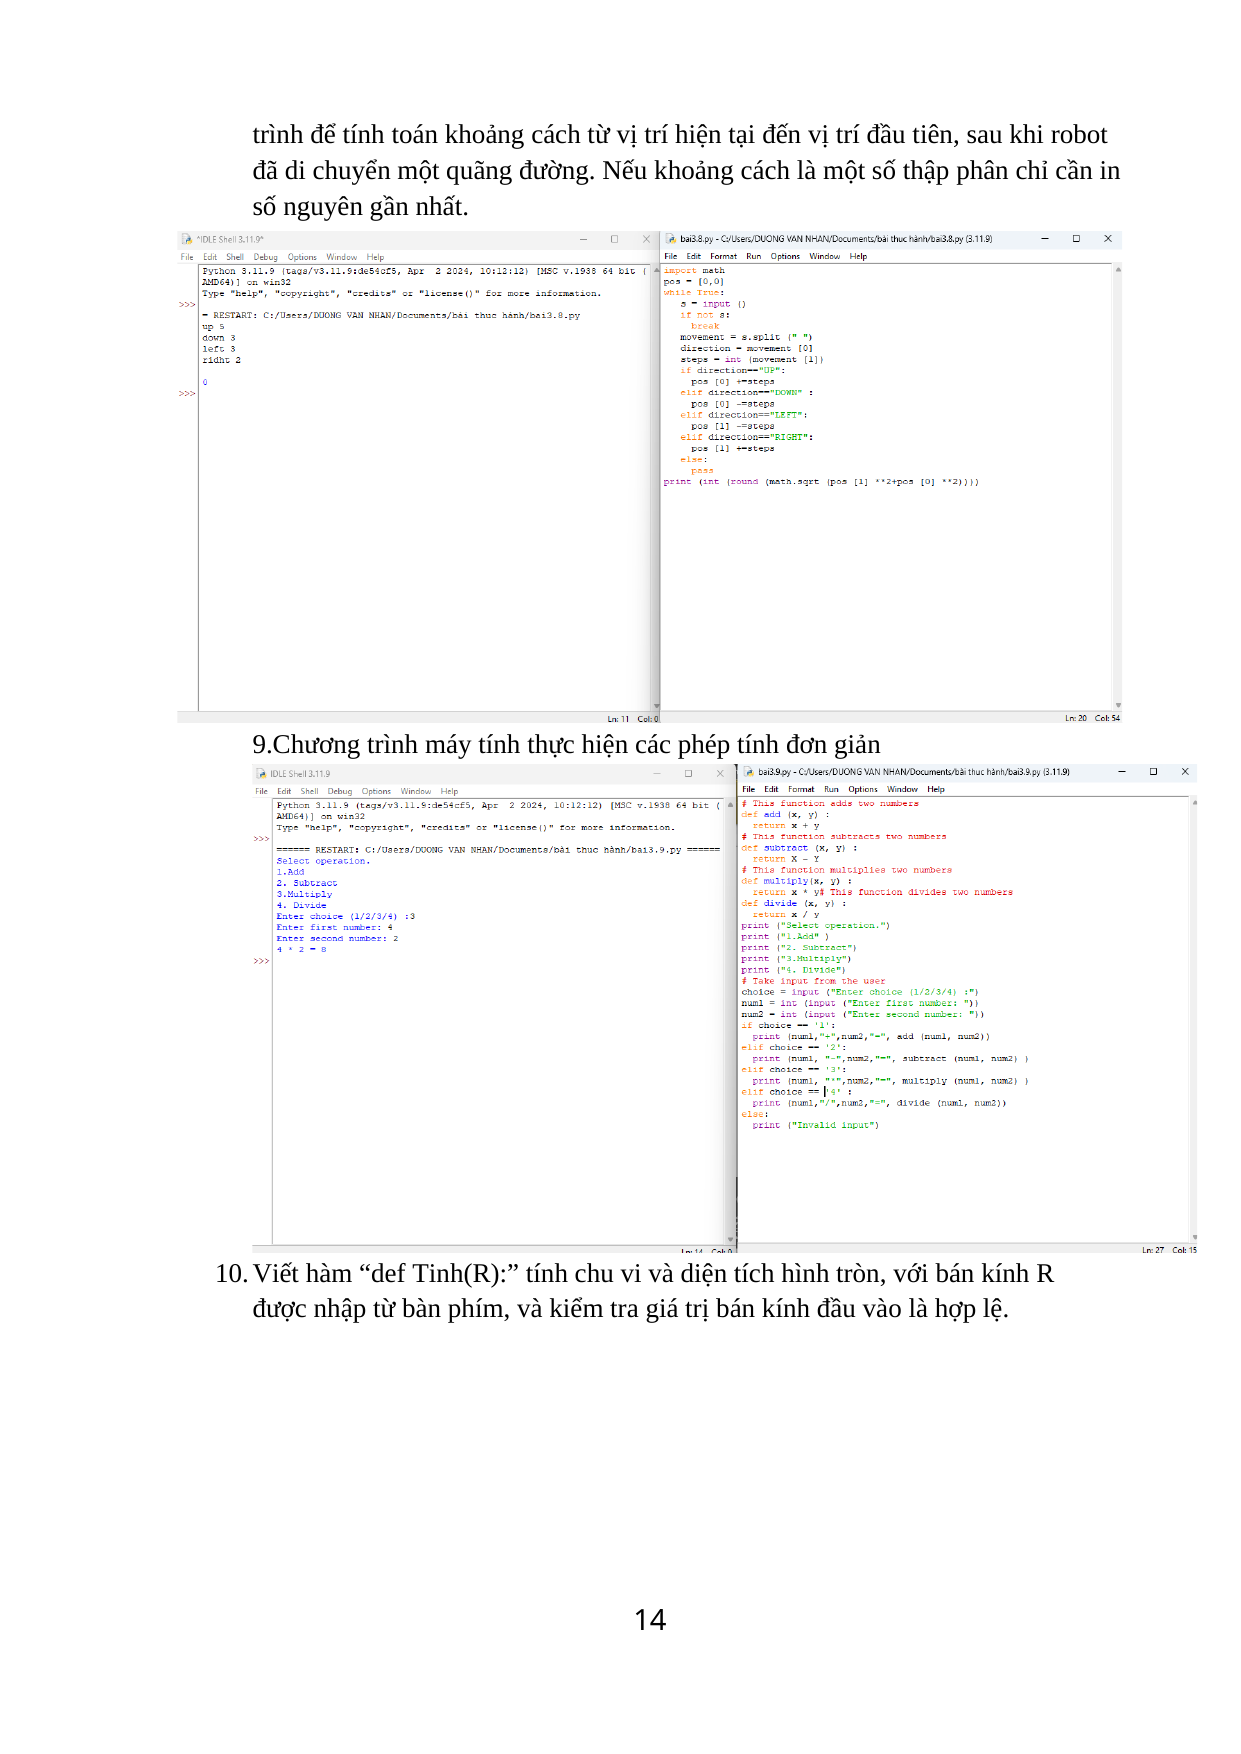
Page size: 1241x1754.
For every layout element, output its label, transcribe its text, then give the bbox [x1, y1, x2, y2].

picture [252, 764, 1198, 1253]
list Viết hàm “def Tinh(R):” tính chu vi và diện tích hình tròn, với bán kính R được nhập từ bàn phím, và kiểm tra giá trị bán kính đầu vào là hợp lệ. [215, 1257, 1122, 1323]
list 9.Chương trình máy tính thực hiện các phép tính đơn giản [252, 729, 1122, 760]
list trình để tính toán khoảng cách từ vị trí hiện tại đến vị trí đầu tiên, sau khi robot đã di chuyển một quãng đường. Nếu khoảng cách là một số thập phân chỉ cần in số nguyên gần nhất. [252, 118, 1122, 221]
picture [177, 231, 1123, 723]
